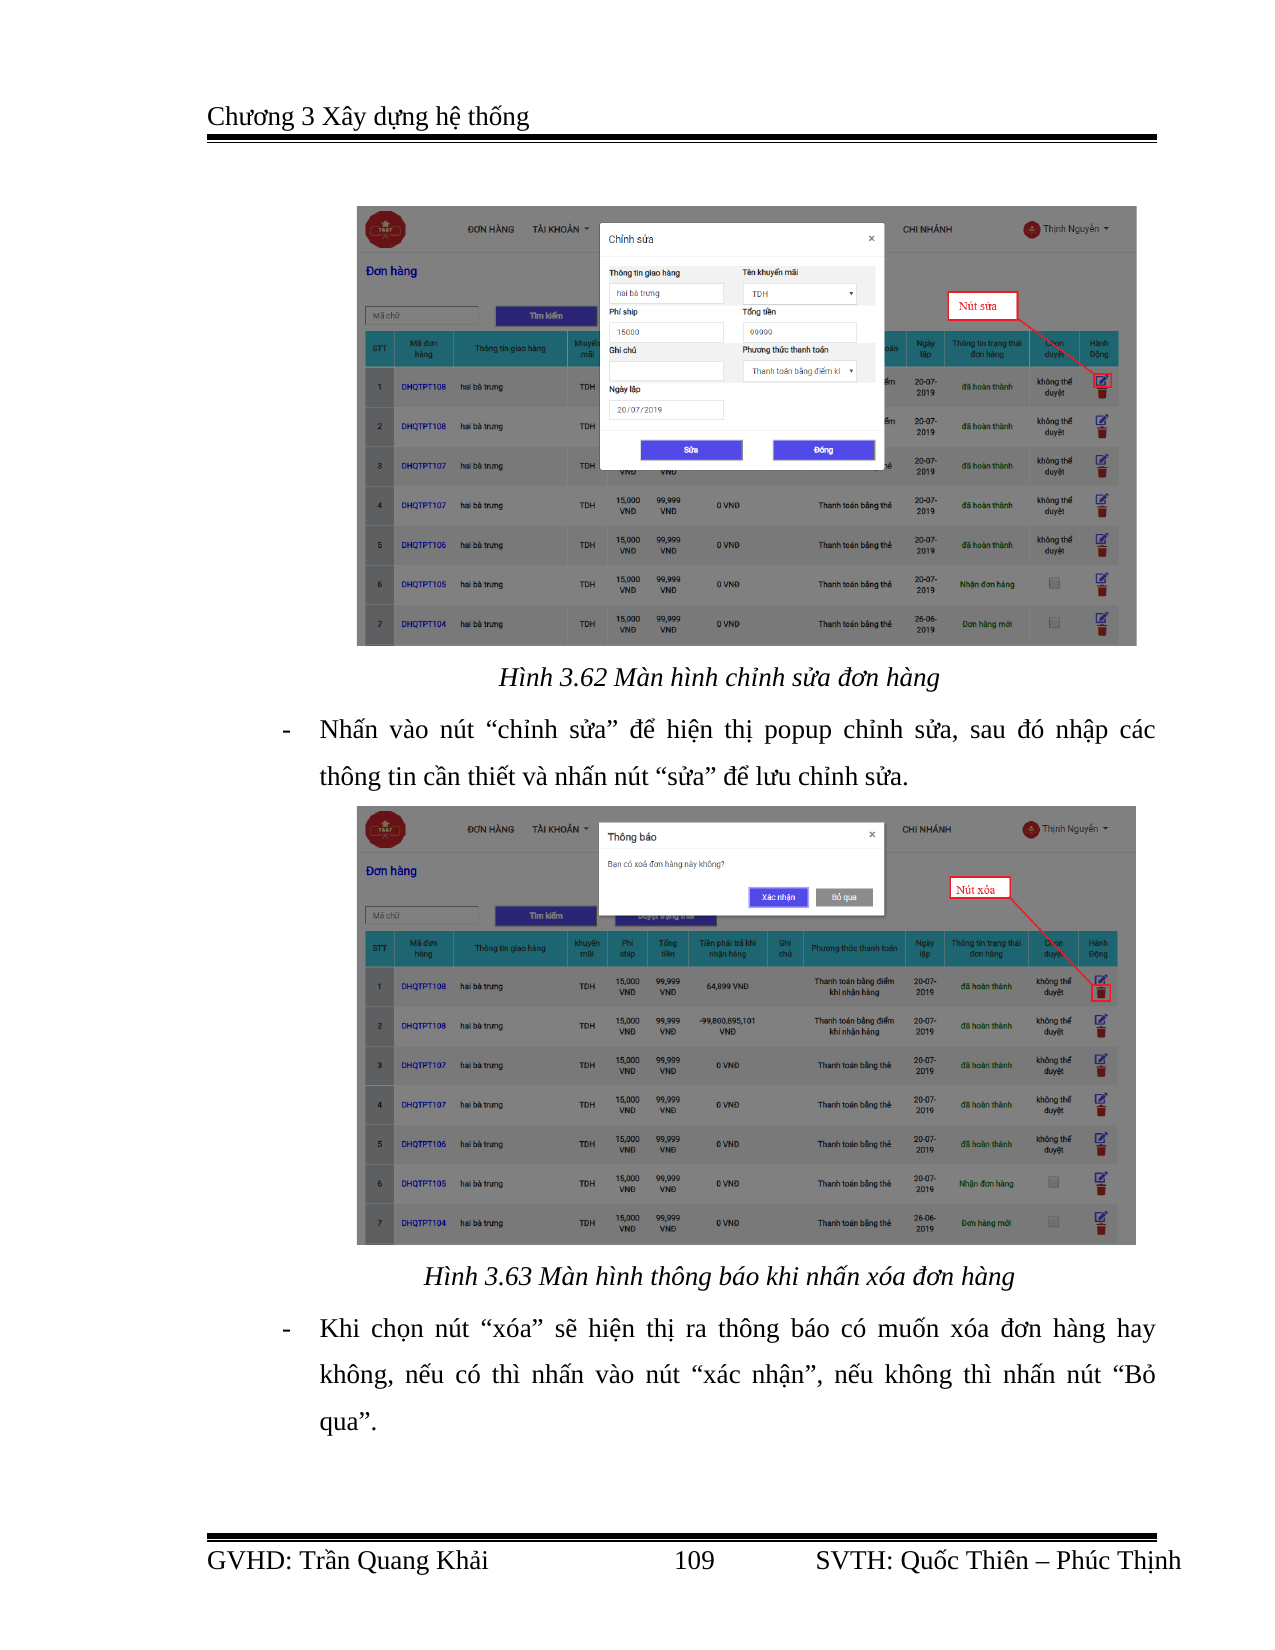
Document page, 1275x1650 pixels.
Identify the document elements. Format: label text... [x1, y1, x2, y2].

picture [356, 806, 1136, 1245]
list Nhấn vào nút “chỉnh sửa” để hiện thị popup chỉnh sửa, sau đó nhập các thông tin cần thiết và nhấn nút “sửa” để lưu chỉnh sửa. [282, 713, 1157, 791]
picture [356, 206, 1137, 646]
list Khi chọn nút “xóa” sẽ hiện thị ra thông báo có muốn xóa đơn hàng hay không, nếu có thì nhấn vào nút “xác nhận”, nếu không thì nhấn nút “Bỏ qua”. [282, 1312, 1157, 1436]
